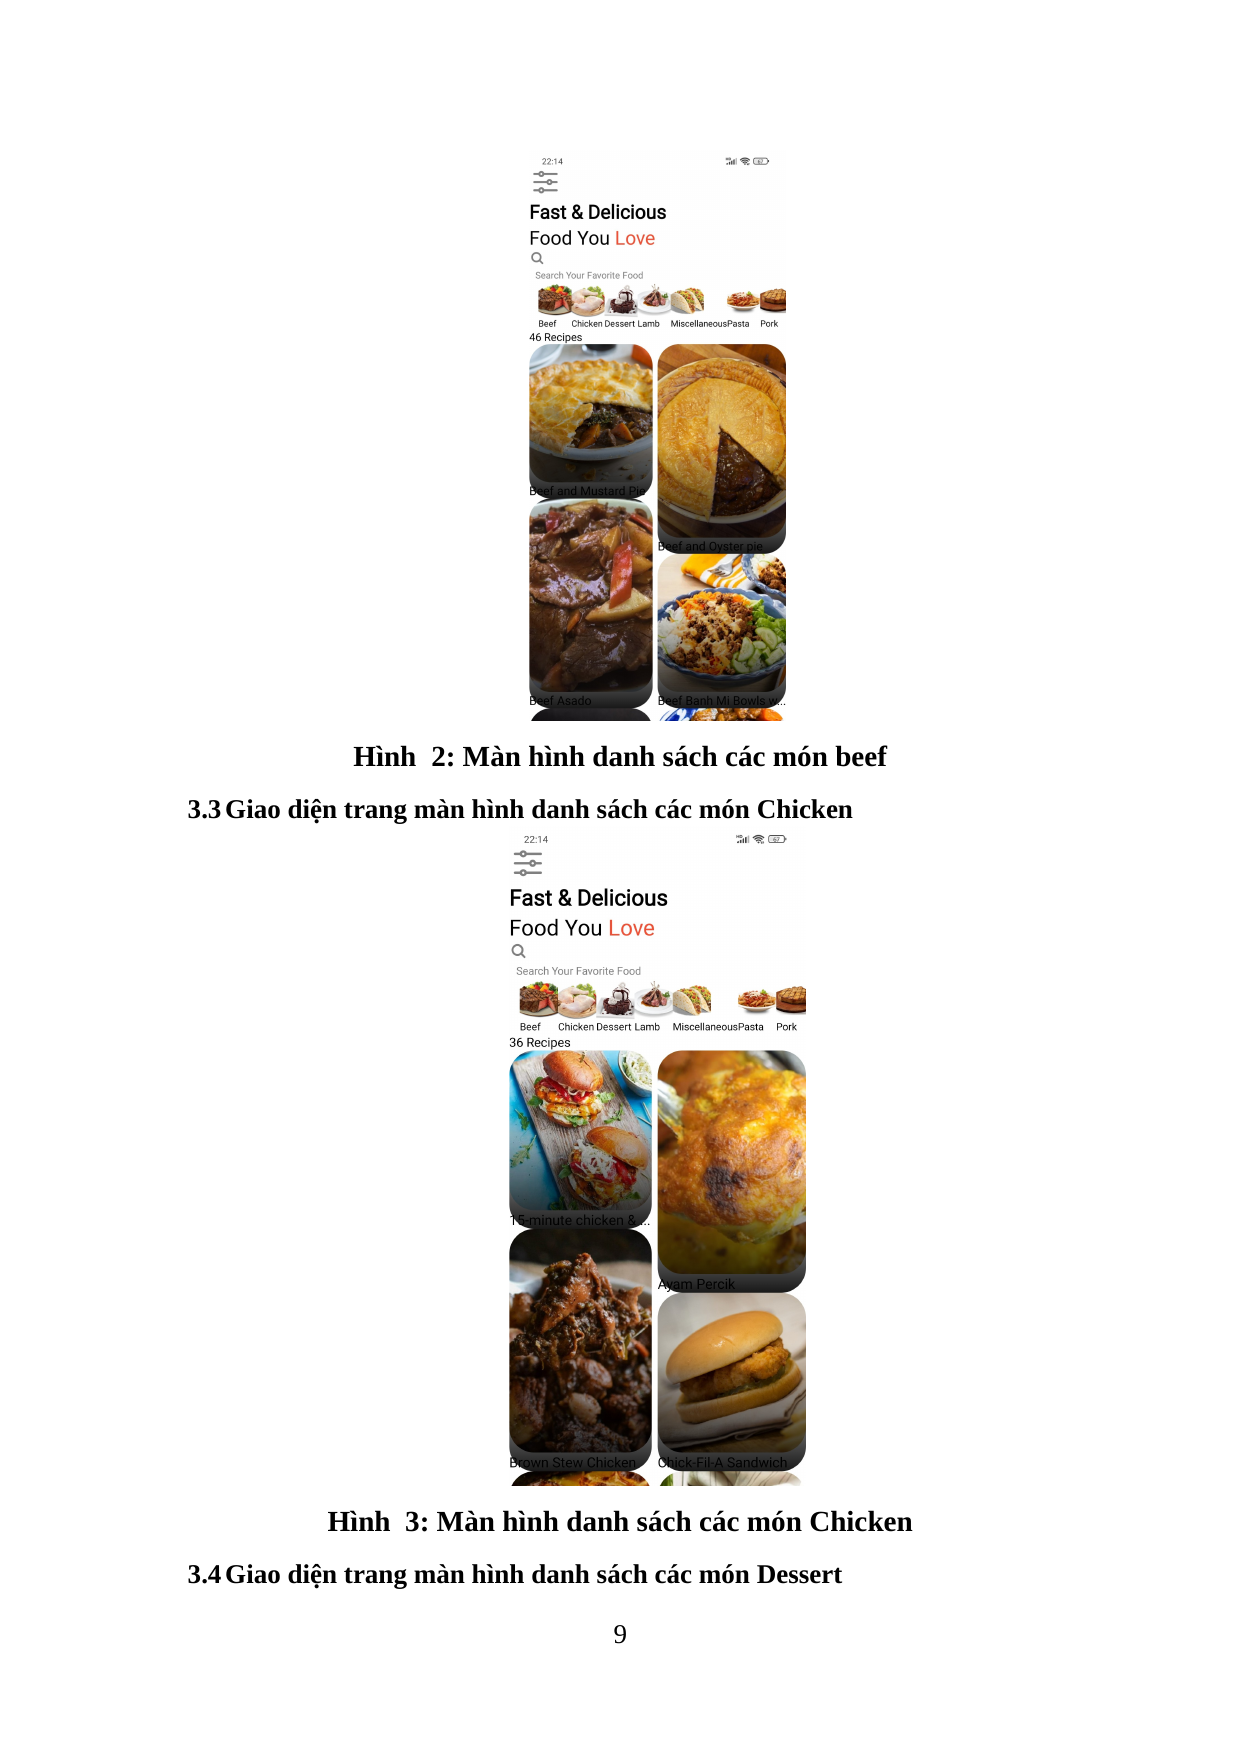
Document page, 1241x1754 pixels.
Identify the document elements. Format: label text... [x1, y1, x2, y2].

picture [509, 826, 806, 1486]
text Hình 3: Màn hình danh sách các món Chicken [150, 1504, 1090, 1537]
text Hình 2: Màn hình danh sách các món beef [150, 739, 1090, 772]
list Giao diện trang màn hình danh sách các món Dessert [187, 1558, 1090, 1589]
list Giao diện trang màn hình danh sách các món Chicken [187, 793, 1090, 824]
picture [529, 150, 786, 721]
